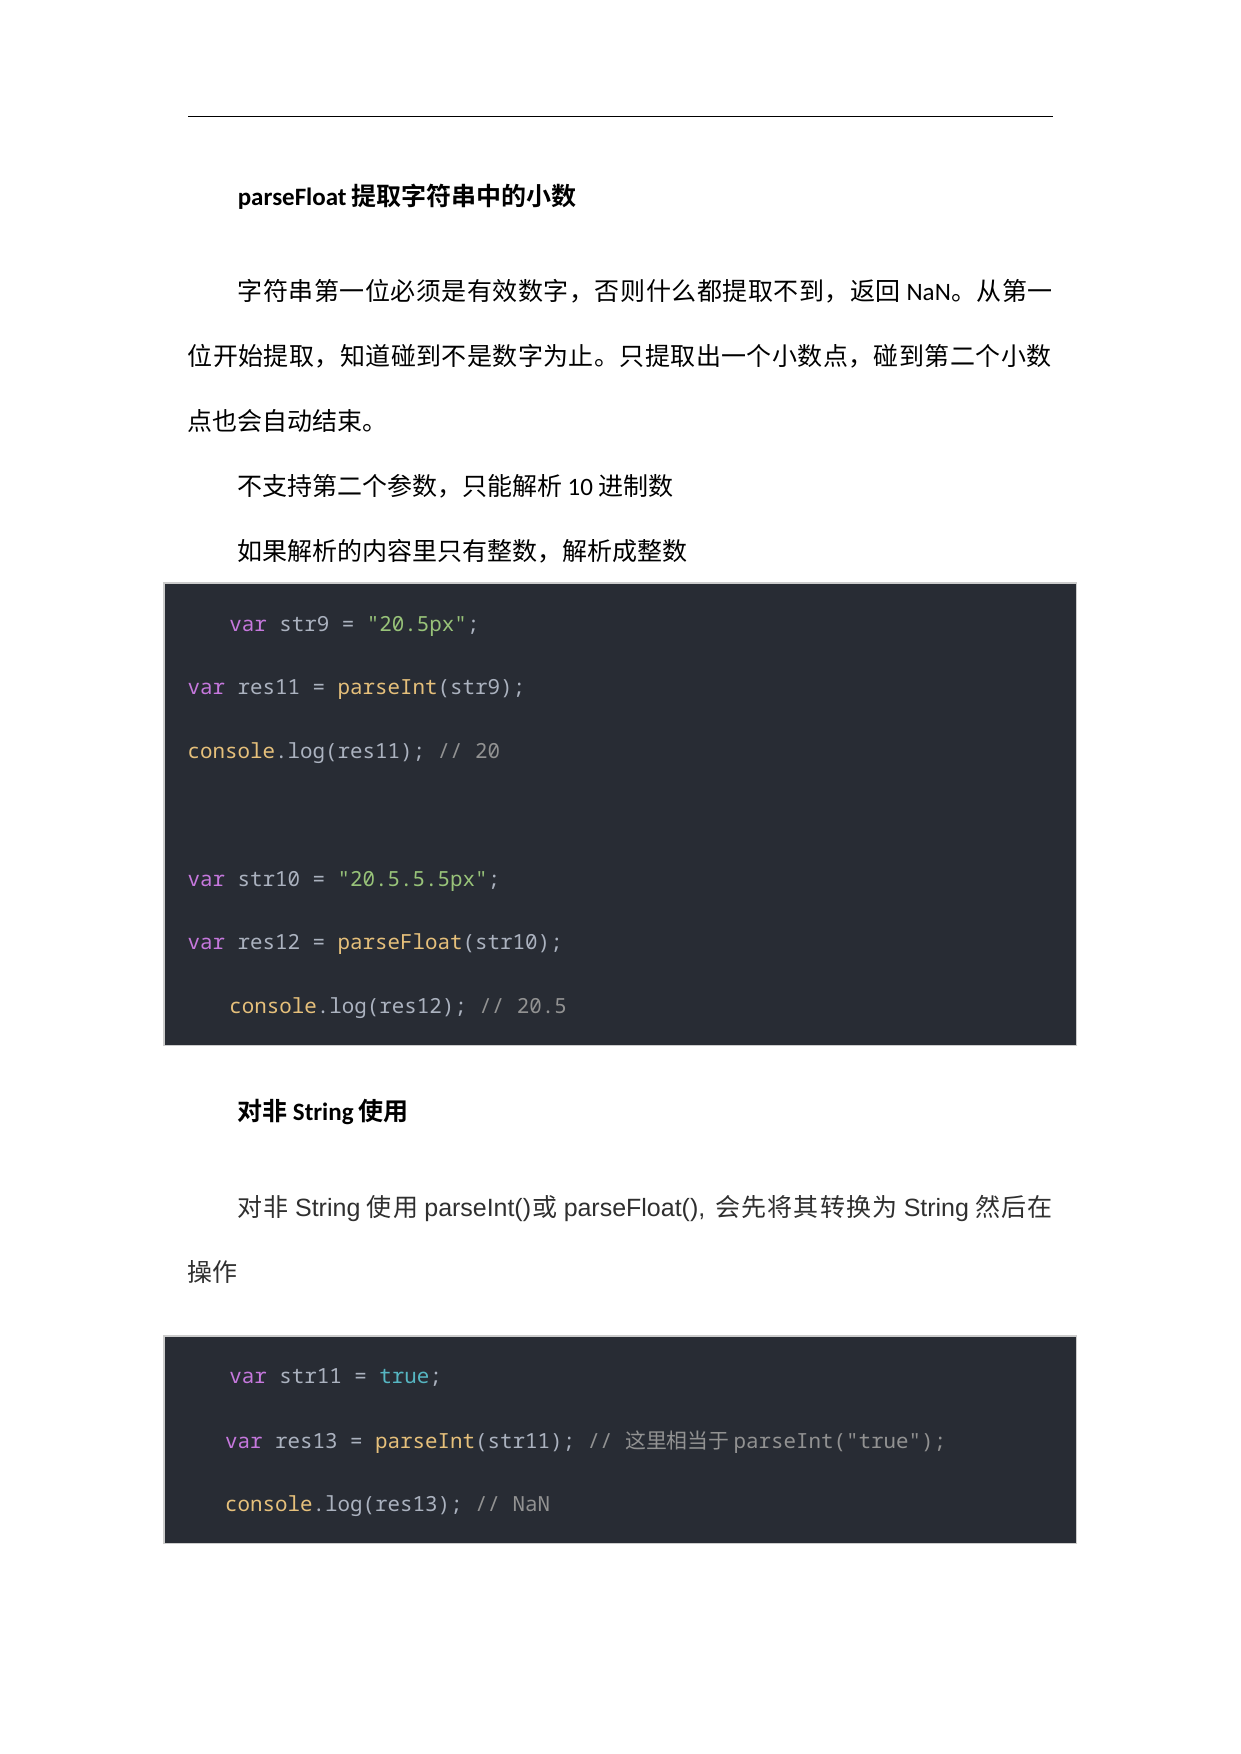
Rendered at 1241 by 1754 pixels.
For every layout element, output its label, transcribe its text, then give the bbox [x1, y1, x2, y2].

text 对非String使用parseInt()或parseFloat(), 会先将其转换为String然后在操作 [187, 1173, 1053, 1303]
text console.log(res11); // 20 [165, 710, 1076, 767]
subtitle 对非String使用 [187, 1077, 1053, 1142]
subtitle parseFloat提取字符串中的小数 [187, 162, 1053, 227]
text 字符串第一位必须是有效数字，否则什么都提取不到，返回NaN。从第一位开始提取，知道碰到不是数字为止。只提取出一个小数点，碰到第二个小数点也会自动结束。 [187, 257, 1053, 452]
text var str9 = "20.5px"; [165, 584, 1076, 639]
text console.log(res13); // NaN [165, 1463, 1076, 1543]
text 如果解析的内容里只有整数，解析成整数 [187, 517, 1053, 582]
text console.log(res12); // 20.5 [165, 965, 1076, 1045]
text var str11 = true; [165, 1337, 1076, 1392]
text var res11 = parseInt(str9); [165, 646, 1076, 703]
text var res13 = parseInt(str11); // 这里相当于parseInt("true"); [165, 1399, 1076, 1456]
text var res12 = parseFloat(str10); [165, 901, 1076, 958]
text var str10 = "20.5.5.5px"; [165, 837, 1076, 894]
text 不支持第二个参数，只能解析10进制数 [187, 452, 1053, 517]
